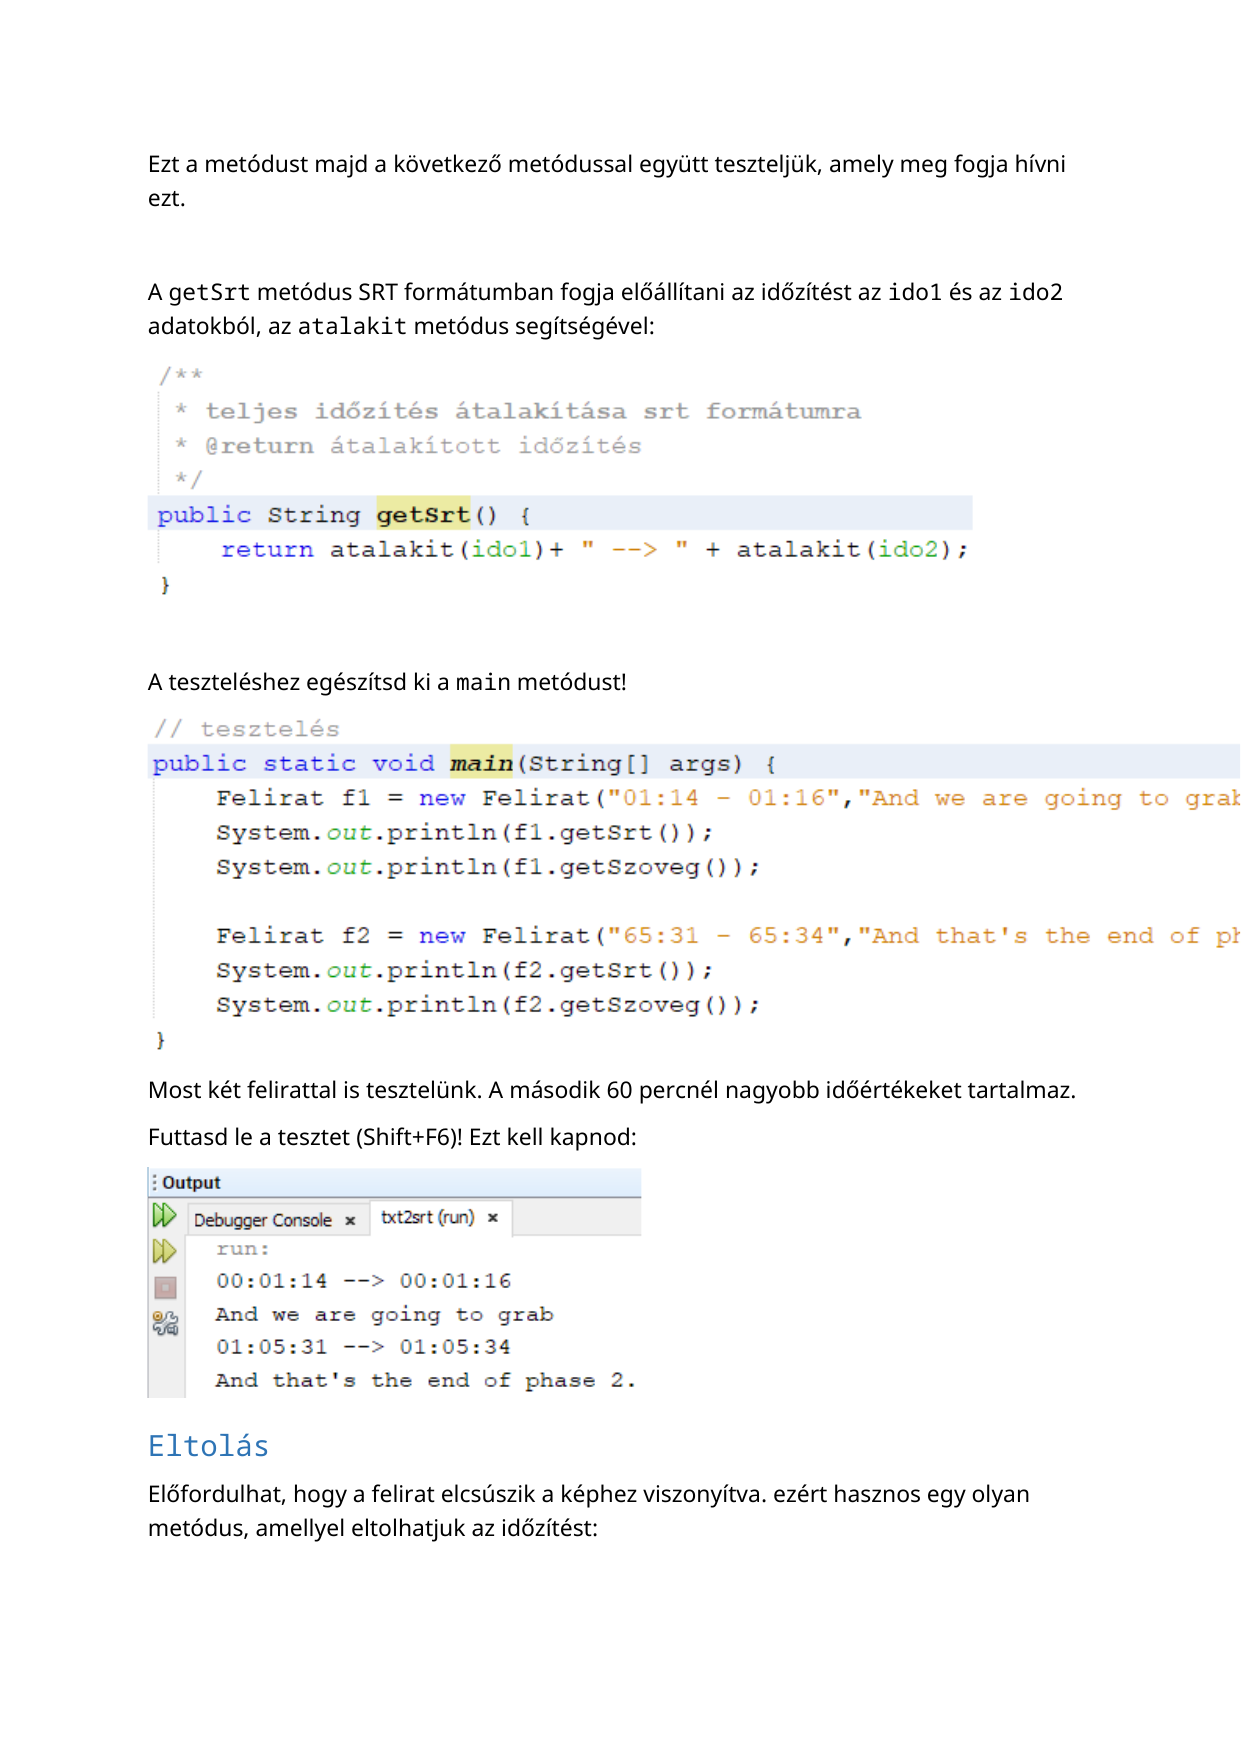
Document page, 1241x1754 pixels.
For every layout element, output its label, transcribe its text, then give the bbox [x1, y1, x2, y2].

text Most két felirattal is tesztelünk. A második 60 percnél nagyobb időértékeket tartalmaz. [148, 1074, 1093, 1105]
text Előfordulhat, hogy a felirat elcsúszik a képhez viszonyítva. ezért hasznos egy olyan metódus, amellyel eltolhatjuk az időzítést: [148, 1478, 1093, 1543]
text A teszteléshez egészítsd ki a main metódust! [148, 666, 1093, 698]
subtitle Eltolás [148, 1426, 1093, 1465]
text Ezt a metódust majd a következő metódussal együtt teszteljük, amely meg fogja hívni ezt. [148, 148, 1093, 213]
text A getSrt metódus SRT formátumban fogja előállítani az időzítést az ido1 és az ido2 adatokból, az atalakit metódus segítségével: [148, 276, 1093, 341]
picture [147, 1167, 642, 1398]
text Futtasd le a tesztet (Shift+F6)! Ezt kell kapnod: [148, 1121, 1093, 1152]
picture [147, 357, 973, 604]
picture [147, 713, 1241, 1059]
